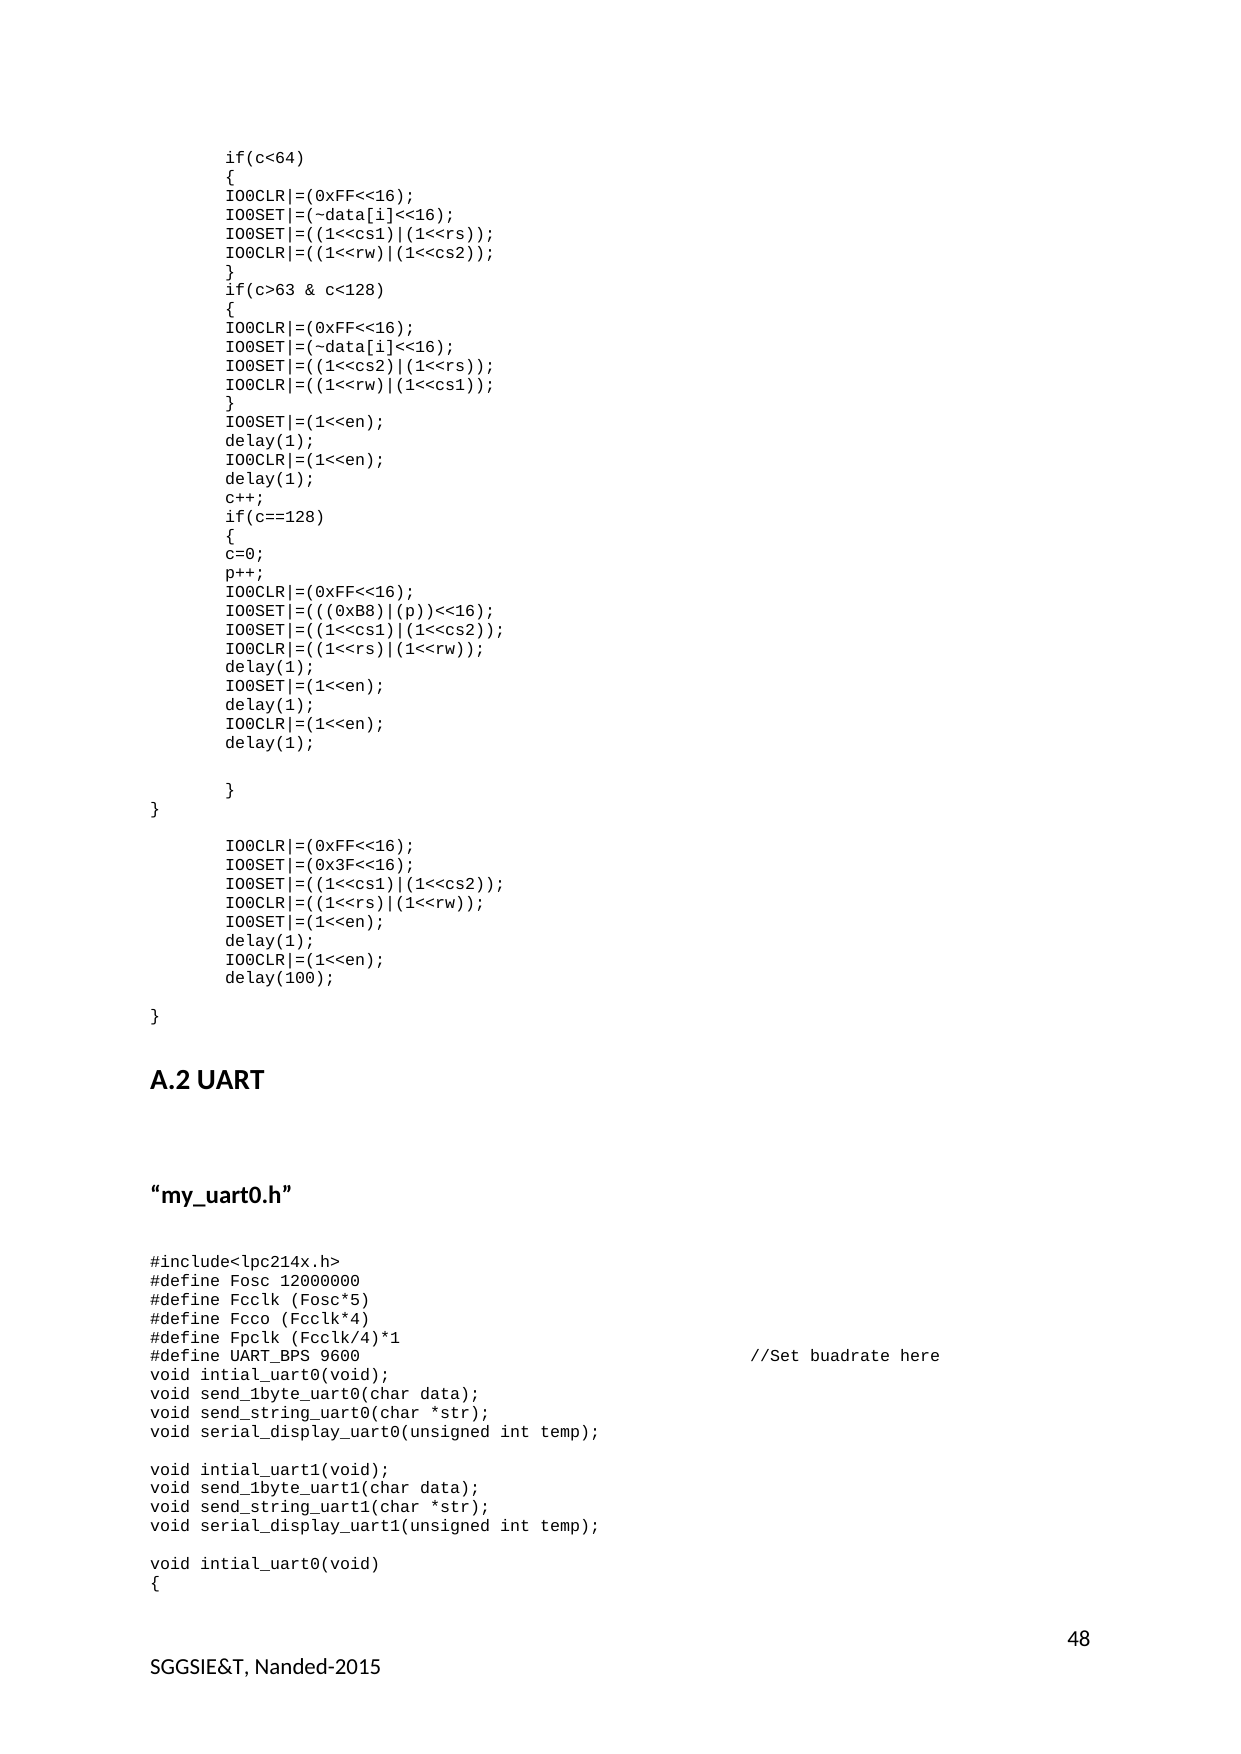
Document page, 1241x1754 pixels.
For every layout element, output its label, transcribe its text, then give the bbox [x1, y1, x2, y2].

text if(c==128) [150, 508, 1090, 527]
text IO0SET|=(~data[i]<<16); [150, 207, 1090, 225]
text IO0CLR|=((1<<rs)|(1<<rw)); [150, 640, 1090, 659]
text void intial_uart0(void) [150, 1555, 1090, 1574]
text IO0SET|=((1<<cs1)|(1<<rs)); [150, 225, 1090, 244]
text void send_1byte_uart1(char data); [150, 1480, 1090, 1499]
text IO0CLR|=((1<<rw)|(1<<cs2)); [150, 244, 1090, 263]
text IO0SET|=((1<<cs1)|(1<<cs2)); [150, 621, 1090, 640]
text IO0CLR|=((1<<rs)|(1<<rw)); [150, 894, 1090, 913]
text #define Fosc 12000000 [150, 1273, 1090, 1291]
text } [150, 395, 1090, 414]
text delay(1); [150, 659, 1090, 678]
text A.2 UART [150, 1061, 1090, 1097]
text IO0SET|=((1<<cs2)|(1<<rs)); [150, 357, 1090, 376]
text #define Fcclk (Fosc*5) [150, 1291, 1090, 1310]
text { [150, 301, 1090, 320]
text void intial_uart1(void); [150, 1461, 1090, 1480]
text delay(1); [150, 433, 1090, 452]
text IO0CLR|=(0xFF<<16); [150, 584, 1090, 602]
text void serial_display_uart1(unsigned int temp); [150, 1518, 1090, 1537]
text IO0CLR|=((1<<rw)|(1<<cs1)); [150, 376, 1090, 395]
text delay(1); [150, 734, 1090, 753]
text IO0SET|=(1<<en); [150, 913, 1090, 932]
text #include<lpc214x.h> [150, 1254, 1090, 1273]
text IO0CLR|=(0xFF<<16); [150, 320, 1090, 338]
text void send_string_uart0(char *str); [150, 1404, 1090, 1423]
text void intial_uart0(void); [150, 1367, 1090, 1386]
text } [150, 1008, 1090, 1026]
text #define UART_BPS 9600 //Set buadrate here [150, 1348, 1090, 1367]
text IO0CLR|=(1<<en); [150, 452, 1090, 471]
text IO0SET|=(0x3F<<16); [150, 857, 1090, 876]
text { [150, 169, 1090, 188]
text void send_1byte_uart0(char data); [150, 1386, 1090, 1404]
text } [150, 781, 1090, 800]
text IO0SET|=(~data[i]<<16); [150, 338, 1090, 357]
text IO0CLR|=(0xFF<<16); [150, 188, 1090, 207]
text { [150, 1574, 1090, 1593]
text void serial_display_uart0(unsigned int temp); [150, 1423, 1090, 1442]
text #define Fcco (Fcclk*4) [150, 1310, 1090, 1329]
text IO0CLR|=(1<<en); [150, 951, 1090, 970]
text delay(1); [150, 697, 1090, 716]
text if(c>63 & c<128) [150, 282, 1090, 301]
text } [150, 800, 1090, 819]
text c++; [150, 489, 1090, 508]
text IO0SET|=(1<<en); [150, 414, 1090, 433]
text IO0SET|=((1<<cs1)|(1<<cs2)); [150, 876, 1090, 894]
text delay(1); [150, 932, 1090, 951]
text IO0SET|=(((0xB8)|(p))<<16); [150, 602, 1090, 621]
text void send_string_uart1(char *str); [150, 1499, 1090, 1518]
text IO0SET|=(1<<en); [150, 678, 1090, 697]
text c=0; [150, 546, 1090, 565]
text “my_uart0.h” [150, 1179, 1090, 1209]
text delay(1); [150, 471, 1090, 489]
text } [150, 263, 1090, 282]
text if(c<64) [150, 150, 1090, 169]
text IO0CLR|=(0xFF<<16); [150, 838, 1090, 857]
text #define Fpclk (Fcclk/4)*1 [150, 1329, 1090, 1348]
text delay(100); [150, 970, 1090, 989]
text { [150, 527, 1090, 546]
text p++; [150, 565, 1090, 584]
text IO0CLR|=(1<<en); [150, 716, 1090, 734]
